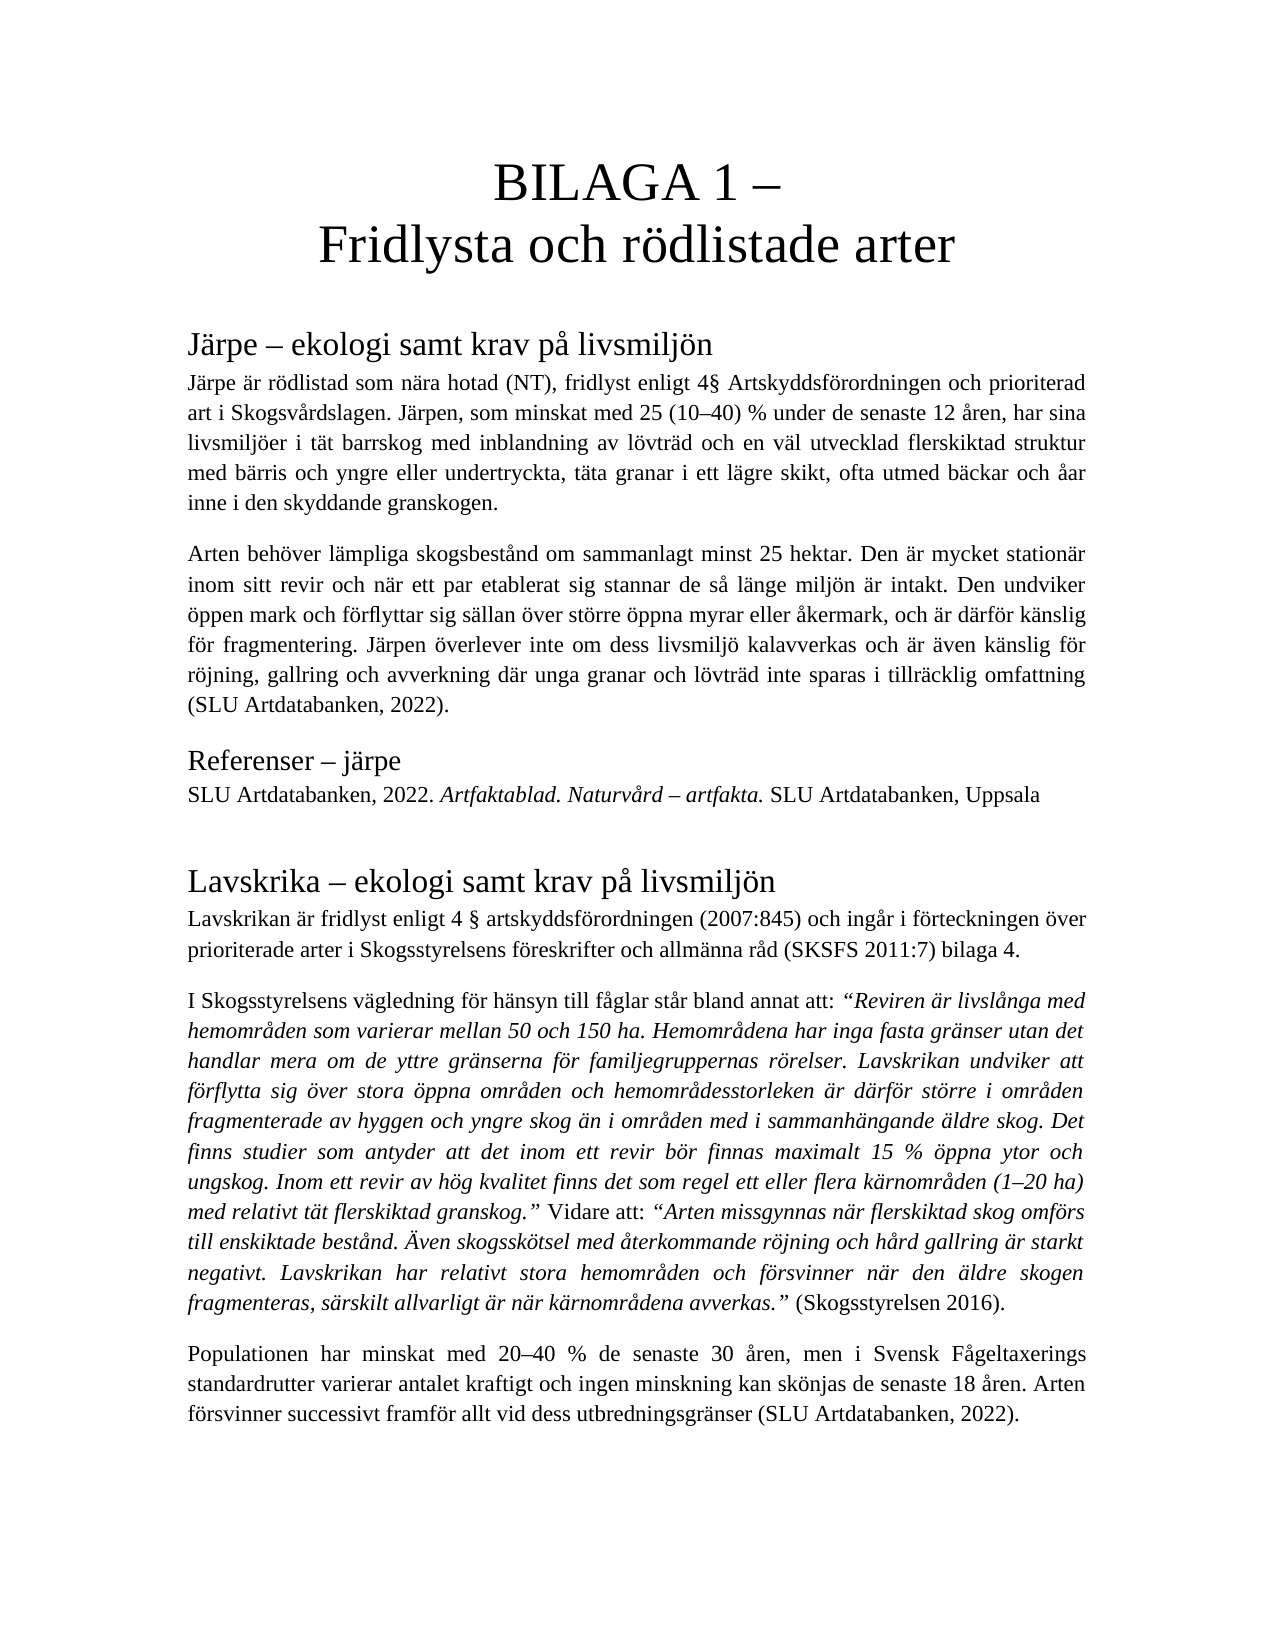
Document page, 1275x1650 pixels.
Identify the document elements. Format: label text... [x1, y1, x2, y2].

text Arten behöver lämpliga skogsbestånd om sammanlagt minst 25 hektar. Den är mycket stationär inom sitt revir och när ett par etablerat sig stannar de så länge miljön är intakt. Den undviker öppen mark och förﬂyttar sig sällan över större öppna myrar eller åkermark, och är därför känslig för fragmentering. Järpen överlever inte om dess livsmiljö kalavverkas och är även känslig för röjning, gallring och avverkning där unga granar och lövträd inte sparas i tillräcklig omfattning (SLU Artdatabanken, 2022). [187, 541, 1087, 718]
text SLU Artdatabanken, 2022. Artfaktablad. Naturvård – artfakta. SLU Artdatabanken, Uppsala [187, 781, 1087, 807]
subtitle Lavskrika – ekologi samt krav på livsmiljön [187, 861, 1087, 900]
subtitle Järpe – ekologi samt krav på livsmiljön [187, 324, 1087, 363]
text Populationen har minskat med 20–40 % de senaste 30 åren, men i Svensk Fågeltaxerings standardrutter varierar antalet kraftigt och ingen minskning kan skönjas de senaste 18 åren. Arten försvinner successivt framför allt vid dess utbredningsgränser (SLU Artdatabanken, 2022). [187, 1340, 1087, 1427]
text Järpe är rödlistad som nära hotad (NT), fridlyst enligt 4§ Artskyddsförordningen och prioriterad art i Skogsvårdslagen. Järpen, som minskat med 25 (10–40) % under de senaste 12 åren, har sina livsmiljöer i tät barrskog med inblandning av lövträd och en väl utvecklad flerskiktad struktur med bärris och yngre eller undertryckta, täta granar i ett lägre skikt, ofta utmed bäckar och åar inne i den skyddande granskogen. [187, 369, 1087, 516]
text Lavskrikan är fridlyst enligt 4 § artskyddsförordningen (2007:845) och ingår i förteckningen över prioriterade arter i Skogsstyrelsens föreskrifter och allmänna råd (SKSFS 2011:7) bilaga 4. [187, 905, 1087, 962]
title BILAGA 1 – Fridlysta och rödlistade arter [187, 150, 1087, 274]
subtitle Referenser – järpe [187, 743, 1087, 776]
text I Skogsstyrelsens vägledning för hänsyn till fåglar står bland annat att: “Reviren är livslånga med hemområden som varierar mellan 50 och 150 ha. Hemområdena har inga fasta gränser utan det handlar mera om de yttre gränserna för familjegruppernas rörelser. Lavskrikan undviker att förflytta sig över stora öppna områden och hemområdesstorleken är därför större i områden fragmenterade av hyggen och yngre skog än i områden med i sammanhängande äldre skog. Det finns studier som antyder att det inom ett revir bör finnas maximalt 15 % öppna ytor och ungskog. Inom ett revir av hög kvalitet finns det som regel ett eller flera kärnområden (1–20 ha) med relativt tät flerskiktad granskog.” Vidare att: “Arten missgynnas när flerskiktad skog omförs till enskiktade bestånd. Även skogsskötsel med återkommande röjning och hård gallring är starkt negativt. Lavskrikan har relativt stora hemområden och försvinner när den äldre skogen fragmenteras, särskilt allvarligt är när kärnområdena avverkas.” (Skogsstyrelsen 2016). [187, 987, 1087, 1315]
